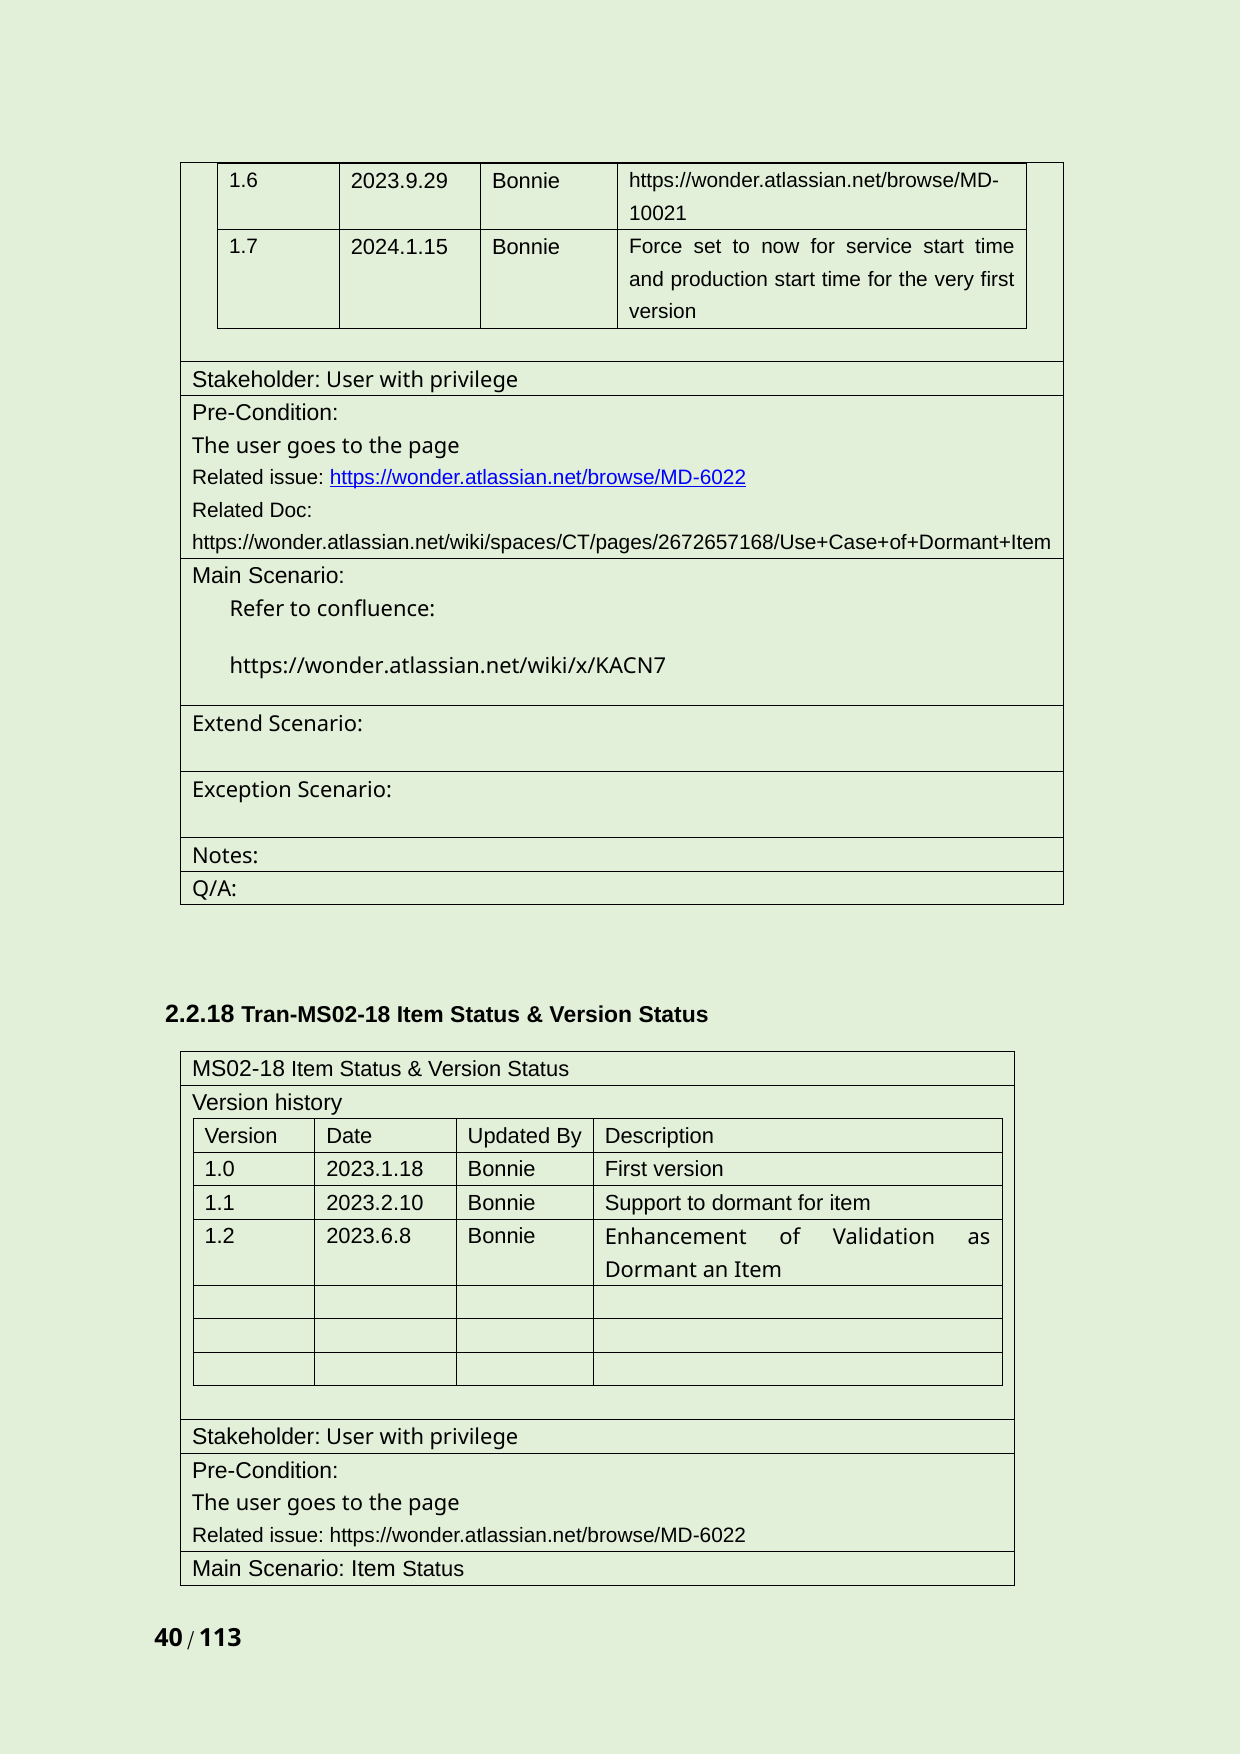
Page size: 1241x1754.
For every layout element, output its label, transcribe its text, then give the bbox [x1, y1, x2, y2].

subtitle Tran-MS02-18 Item Status & Version Status [165, 997, 1090, 1030]
table_cell Stakeholder: User with privilege [181, 1420, 1014, 1452]
table_cell Exception Scenario: [181, 772, 1063, 837]
table_header MS02-18 Item Status & Version Status [181, 1052, 1014, 1084]
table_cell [181, 1552, 1014, 1584]
table_cell Notes: [181, 838, 1063, 871]
table_cell Q/A: [181, 872, 1063, 904]
table_cell Version history [181, 1086, 1014, 1419]
table_cell Version history [181, 163, 1063, 361]
table_cell Main Scenario: Refer to confluence: https://wonder.atlassian.net/wiki/x/KACN7 [181, 559, 1063, 705]
table_cell Stakeholder: User with privilege [181, 362, 1063, 395]
table_cell Pre-Condition: The user goes to the page Related issue: https://wonder.atlassian.net/browse/MD-6022 [181, 1454, 1014, 1551]
table_cell Extend Scenario: [181, 706, 1063, 771]
table_cell Pre-Condition: The user goes to the page Related issue: https://wonder.atlassian.net/browse/MD-6022 Related Doc: https://wonder.atlassian.net/wiki/spaces/CT/pages/2672657168/Use+Case+of+Dormant+Item [181, 396, 1063, 558]
